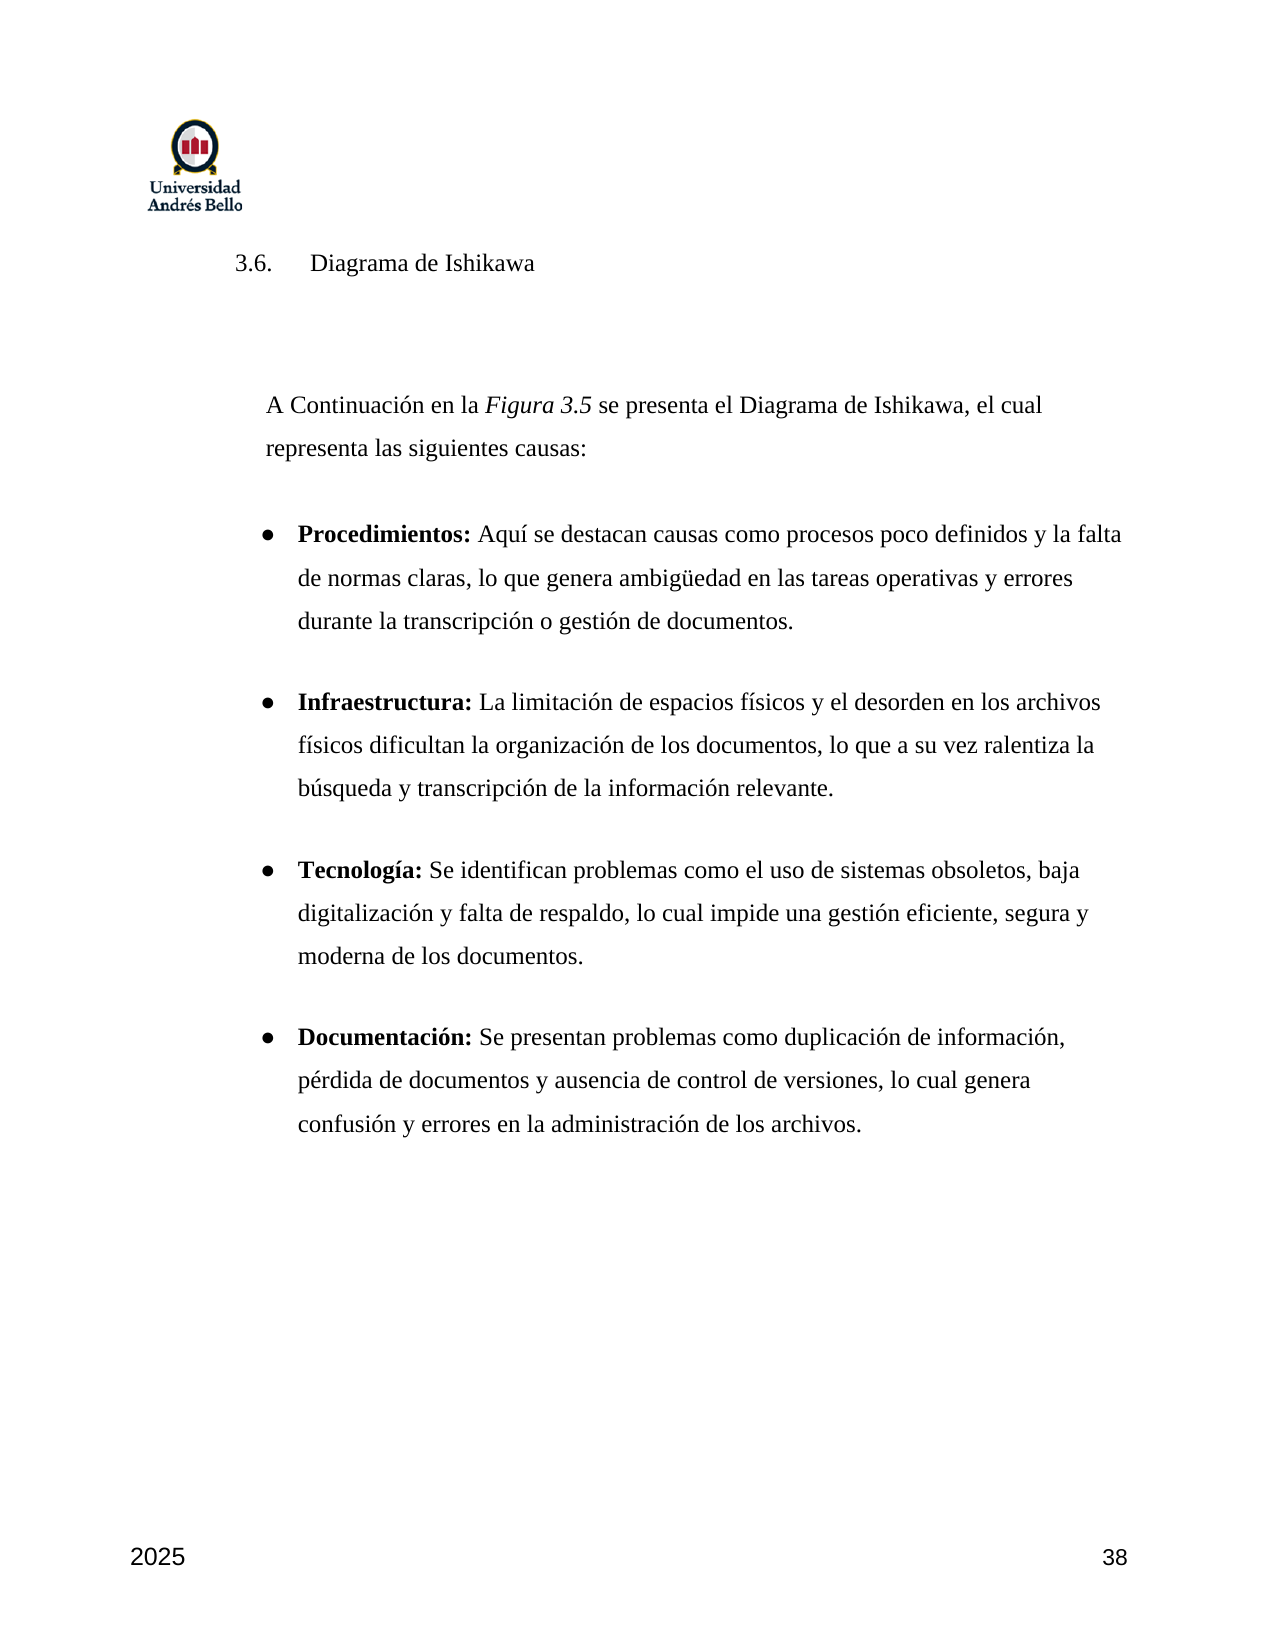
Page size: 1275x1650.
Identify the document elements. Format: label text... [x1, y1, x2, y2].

subtitle Diagrama de Ishikawa [272, 248, 1127, 277]
list Tecnología: Se identifican problemas como el uso de sistemas obsoletos, baja digitalización y falta de respaldo, lo cual impide una gestión eficiente, segura y moderna de los documentos. [260, 855, 1127, 1009]
text A Continuación en la Figura 3.5 se presenta el Diagrama de Ishikawa, el cual representa las siguientes causas: [266, 347, 1127, 462]
list Procedimientos: Aquí se destacan causas como procesos poco definidos y la falta de normas claras, lo que genera ambigüedad en las tareas operativas y errores durante la transcripción o gestión de documentos. [260, 519, 1127, 674]
list Infraestructura: La limitación de espacios físicos y el desorden en los archivos físicos dificultan la organización de los documentos, lo que a su vez ralentiza la búsqueda y transcripción de la información relevante. [260, 687, 1127, 842]
picture [147, 118, 243, 212]
list Documentación: Se presentan problemas como duplicación de información, pérdida de documentos y ausencia de control de versiones, lo cual genera confusión y errores en la administración de los archivos. [260, 1022, 1127, 1137]
